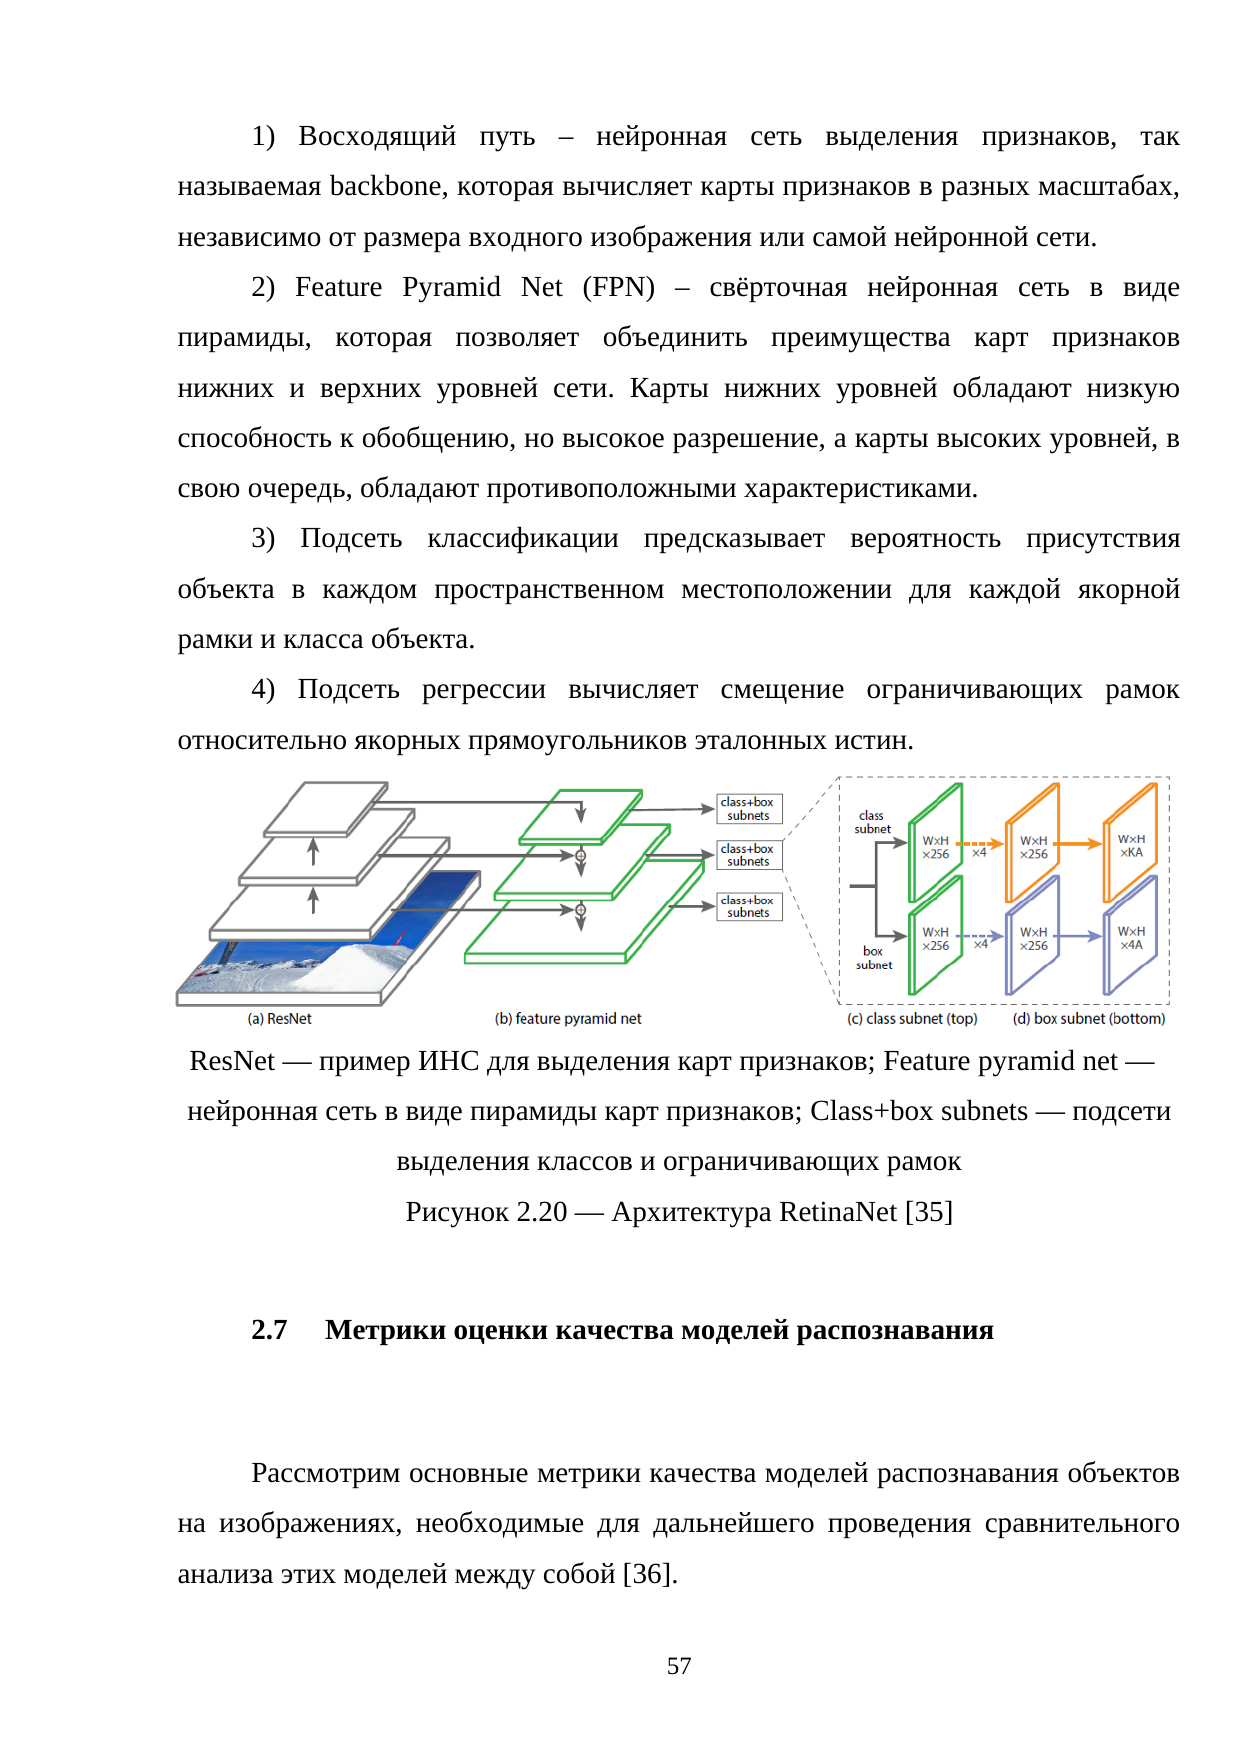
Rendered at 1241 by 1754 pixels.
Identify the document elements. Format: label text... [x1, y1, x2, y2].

text Рассмотрим основные метрики качества моделей распознавания объектов на изображениях, необходимые для дальнейшего проведения сравнительного анализа этих моделей между собой [36]. [177, 1455, 1181, 1589]
list 2) Feature Pyramid Net (FPN) – свёрточная нейронная сеть в виде пирамиды, которая позволяет объединить преимущества карт признаков нижних и верхних уровней сети. Карты нижних уровней обладают низкую способность к обобщению, но высокое разрешение, а карты высоких уровней, в свою очередь, обладают противоположными характеристиками. [177, 269, 1181, 504]
subtitle Метрики оценки качества моделей распознавания [177, 1312, 1181, 1346]
list 3) Подсеть классификации предсказывает вероятность присутствия объекта в каждом пространственном местоположении для каждой якорной рамки и класса объекта. [177, 521, 1181, 655]
list 4) Подсеть регрессии вычисляет смещение ограничивающих рамок относительно якорных прямоугольников эталонных истин. [177, 672, 1181, 755]
text 1) Восходящий путь – нейронная сеть выделения признаков, так называемая backbone, которая вычисляет карты признаков в разных масштабах, независимо от размера входного изображения или самой нейронной сети. [177, 118, 1181, 252]
picture [170, 772, 1174, 1029]
list Рисунок 2.20 — Архитектура RetinaNet [35] [177, 1194, 1181, 1227]
list ResNet — пример ИНС для выделения карт признаков; Feature pyramid net — нейронная сеть в виде пирамиды карт признаков; Class+box subnets — подсети выделения классов и ограничивающих рамок [162, 1043, 1181, 1177]
